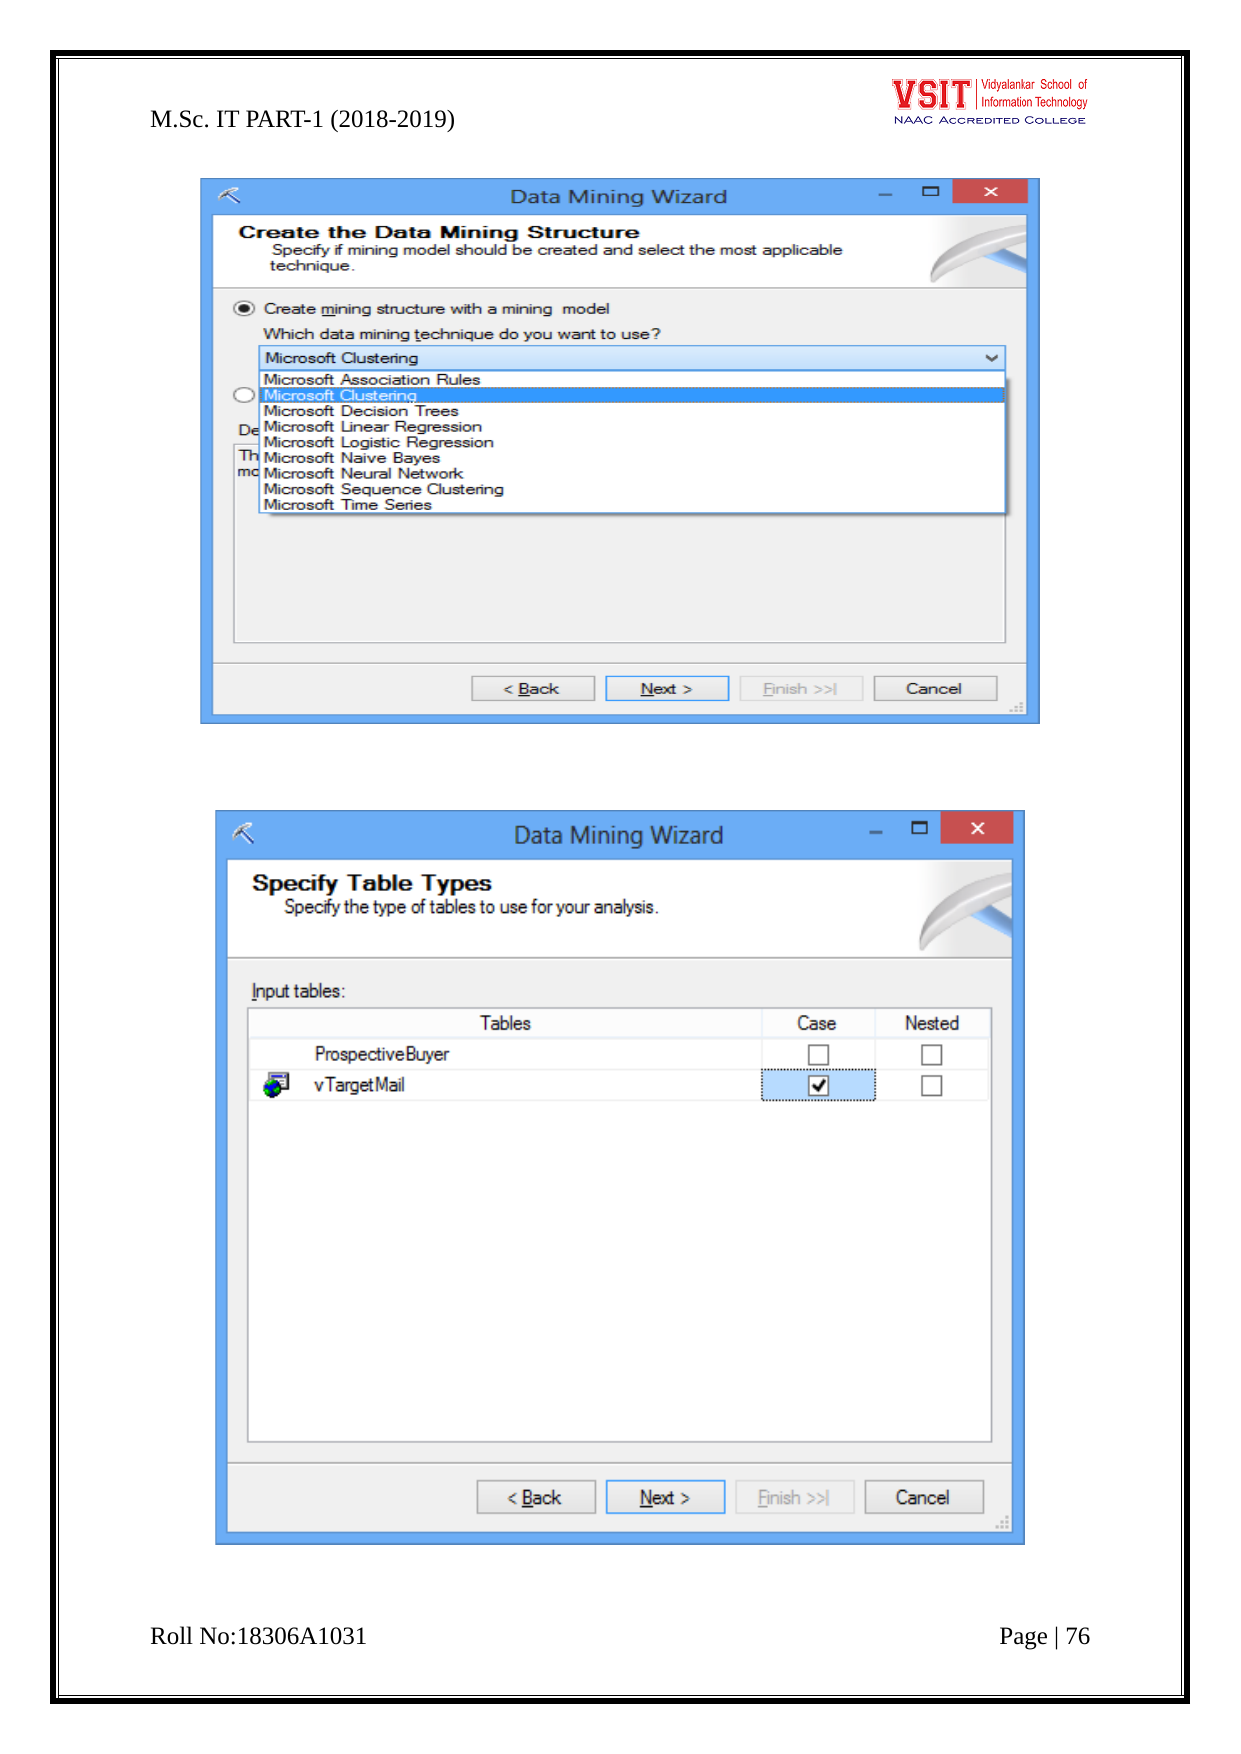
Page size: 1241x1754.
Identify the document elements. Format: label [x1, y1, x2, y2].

picture [888, 75, 1091, 128]
picture [215, 810, 1025, 1545]
picture [200, 178, 1040, 724]
